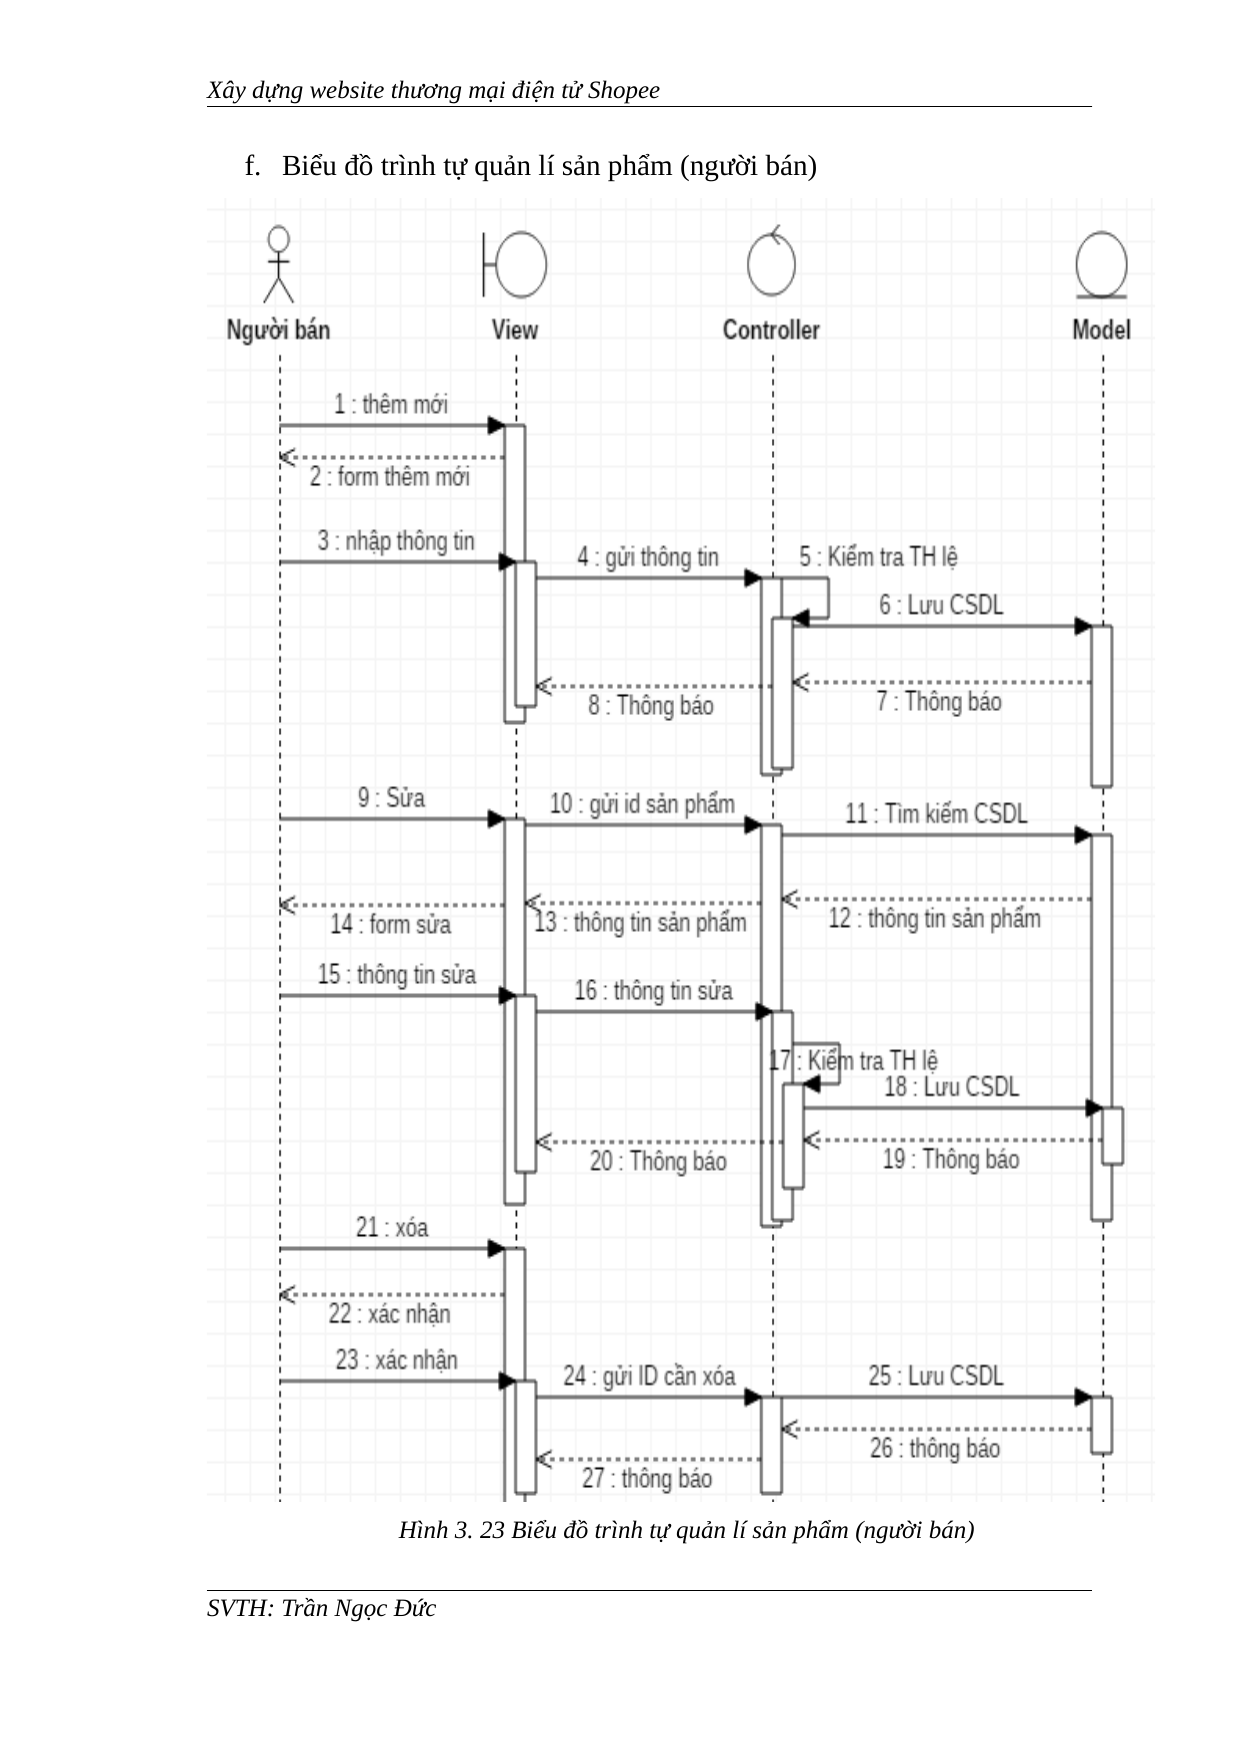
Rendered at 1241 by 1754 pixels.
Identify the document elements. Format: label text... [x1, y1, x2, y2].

text Hình 3. 23 Biểu đồ trình tự quản lí sản phẩm (người bán) [207, 1516, 1092, 1544]
list Biểu đồ trình tự quản lí sản phẩm (người bán) [244, 148, 1092, 181]
picture [206, 198, 1156, 1502]
